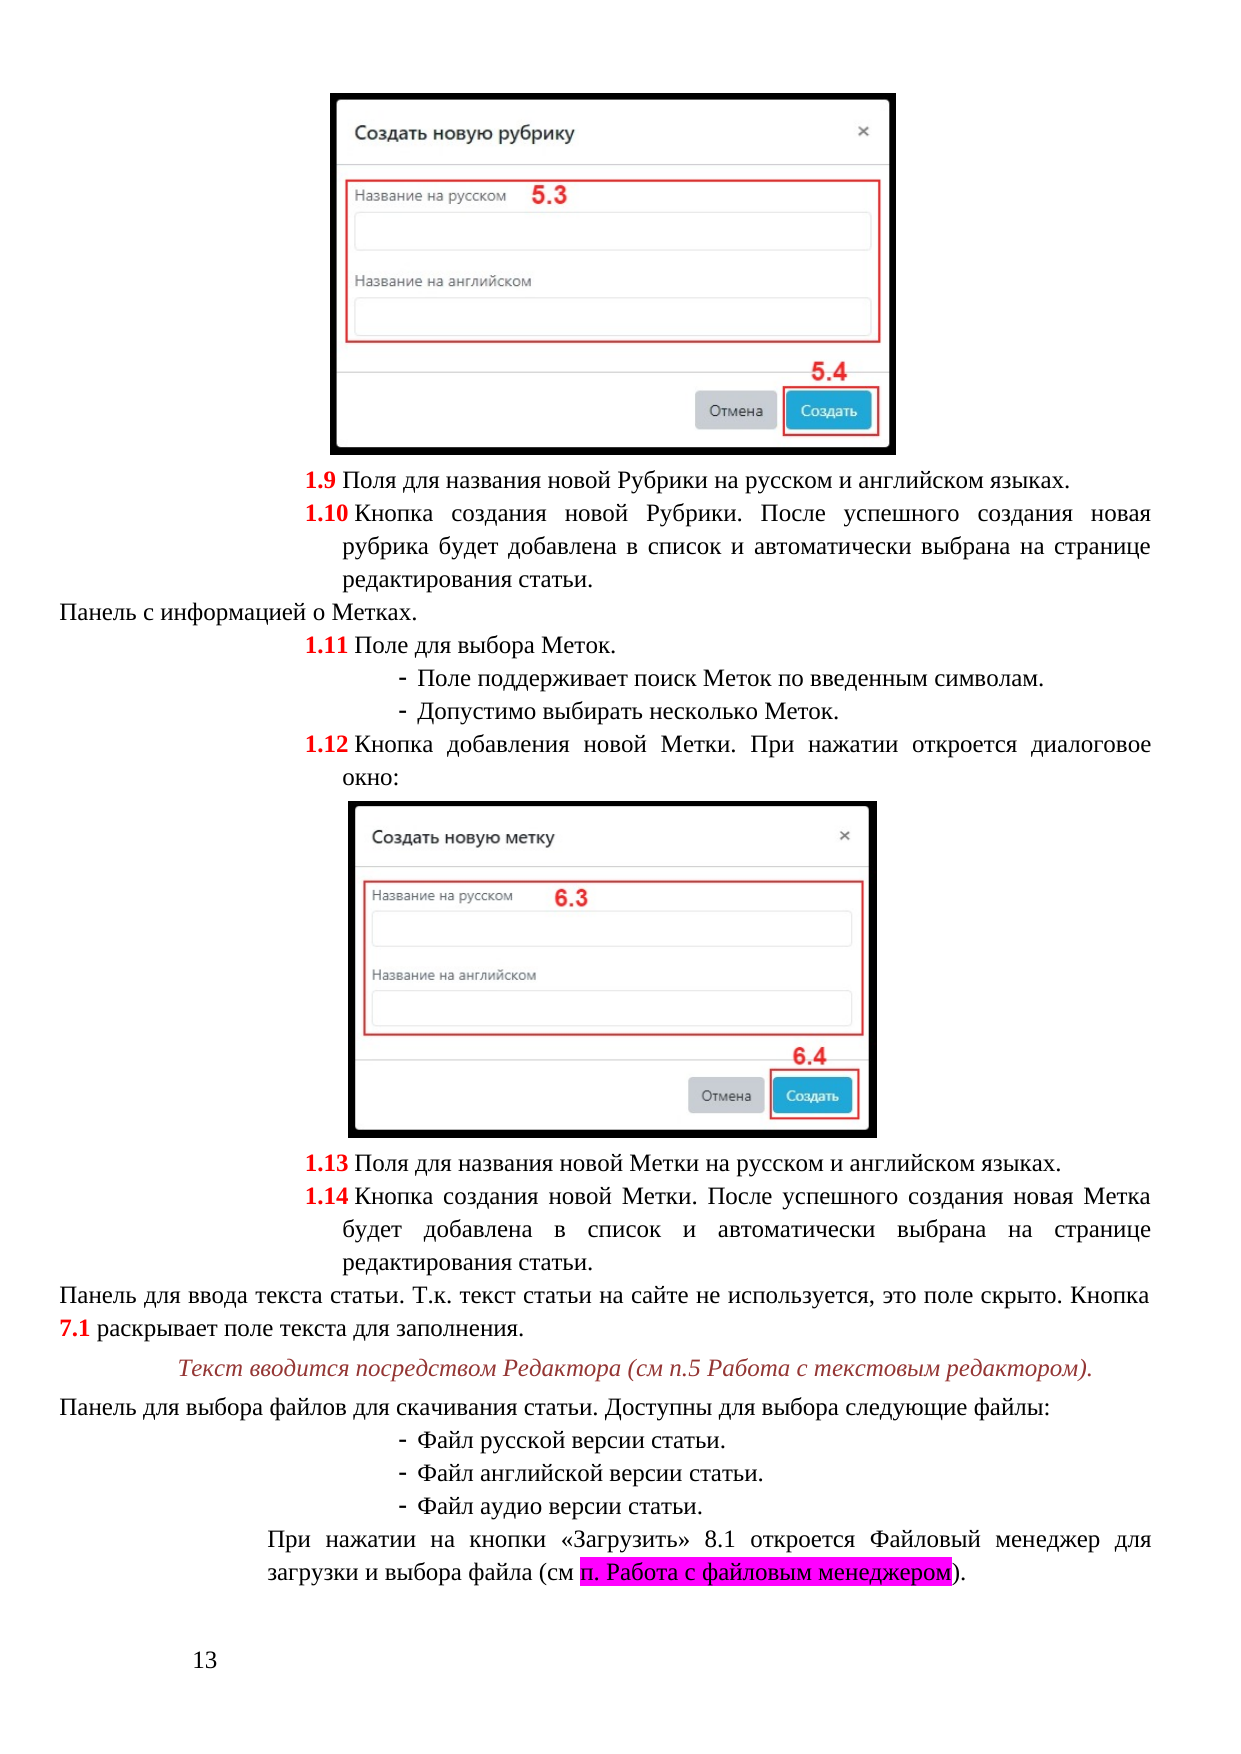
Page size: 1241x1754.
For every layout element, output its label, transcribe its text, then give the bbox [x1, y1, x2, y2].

text Панель для ввода текста статьи. Т.к. текст статьи на сайте не используется, это поле скрыто. Кнопка 7.1 раскрывает поле текста для заполнения. [59, 1280, 1152, 1342]
text Панель для выбора файлов для скачивания статьи. Доступны для выбора следующие файлы: [59, 1392, 1152, 1421]
picture [348, 801, 877, 1138]
list Поля для названия новой Рубрики на русском и английском языках. [304, 465, 1152, 494]
list Кнопка создания новой Метки. После успешного создания новая Метка будет добавлена в список и автоматически выбрана на странице редактирования статьи. [304, 1181, 1152, 1276]
list Поля для названия новой Метки на русском и английском языках. [304, 1148, 1152, 1177]
list Поле для выбора Меток. [304, 630, 1152, 659]
list Файл русской версии статьи. [398, 1425, 1152, 1454]
list Кнопка добавления новой Метки. При нажатии откроется диалоговое окно: [304, 729, 1152, 791]
list Файл аудио версии статьи. [398, 1491, 1152, 1520]
text Текст вводится посредством Редактора (см п.5 Работа с текстовым редактором). [177, 1353, 1107, 1381]
list Кнопка создания новой Рубрики. После успешного создания новая рубрика будет добавлена в список и автоматически выбрана на странице редактирования статьи. [304, 498, 1152, 593]
list Файл английской версии статьи. [398, 1458, 1152, 1487]
list Допустимо выбирать несколько Меток. [398, 696, 1152, 725]
picture [330, 93, 896, 455]
text Панель с информацией о Метках. [59, 597, 1152, 626]
list Поле поддерживает поиск Меток по введенным символам. [398, 663, 1152, 692]
text При нажатии на кнопки «Загрузить» 8.1 откроется Файловый менеджер для загрузки и выбора файла (см п. Работа с файловым менеджером). [267, 1524, 1152, 1586]
